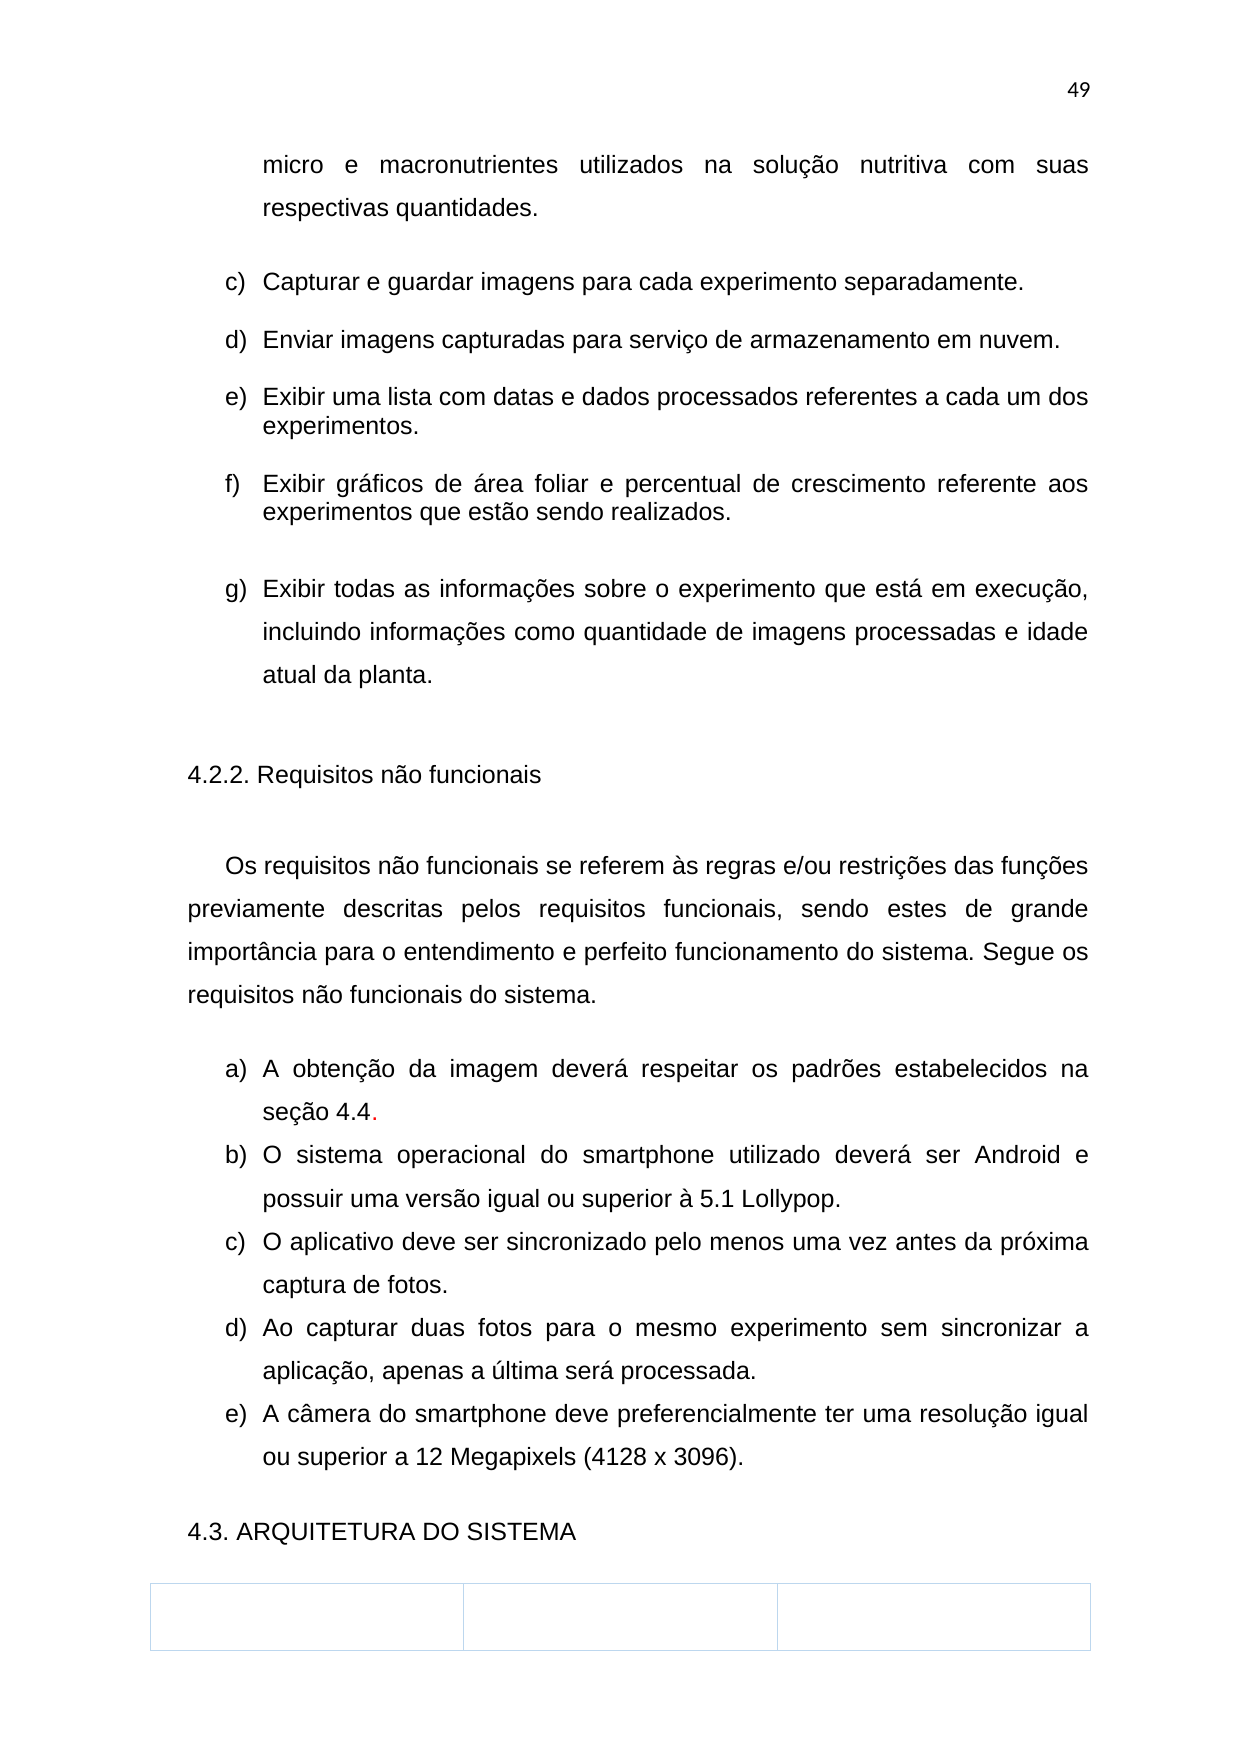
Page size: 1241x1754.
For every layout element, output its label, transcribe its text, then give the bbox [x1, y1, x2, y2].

text 4.2.2. Requisitos não funcionais [187, 760, 1090, 789]
text Os requisitos não funcionais se referem às regras e/ou restrições das funções previamente descritas pelos requisitos funcionais, sendo estes de grande importância para o entendimento e perfeito funcionamento do sistema. Segue os requisitos não funcionais do sistema. [187, 851, 1090, 1009]
list Exibir gráficos de área foliar e percentual de crescimento referente aos experimentos que estão sendo realizados. [225, 468, 1090, 526]
list Ao capturar duas fotos para o mesmo experimento sem sincronizar a aplicação, apenas a última será processada. [225, 1313, 1090, 1385]
list Exibir uma lista com datas e dados processados referentes a cada um dos experimentos. [225, 382, 1090, 440]
list O sistema operacional do smartphone utilizado deverá ser Android e possuir uma versão igual ou superior à 5.1 Lollypop. [225, 1141, 1090, 1212]
list A obtenção da imagem deverá respeitar os padrões estabelecidos na seção 4.4. [225, 1054, 1090, 1126]
list O aplicativo deve ser sincronizado pelo menos uma vez antes da próxima captura de fotos. [225, 1227, 1090, 1299]
text 4.3. ARQUITETURA DO SISTEMA [150, 1517, 1090, 1545]
list Enviar imagens capturadas para serviço de armazenamento em nuvem. [225, 325, 1090, 353]
list A câmera do smartphone deve preferencialmente ter uma resolução igual ou superior a 12 Megapixels (4128 x 3096). [225, 1399, 1090, 1471]
list Exibir todas as informações sobre o experimento que está em execução, incluindo informações como quantidade de imagens processadas e idade atual da planta. [225, 574, 1090, 689]
list Capturar e guardar imagens para cada experimento separadamente. [225, 267, 1090, 296]
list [225, 150, 1090, 222]
